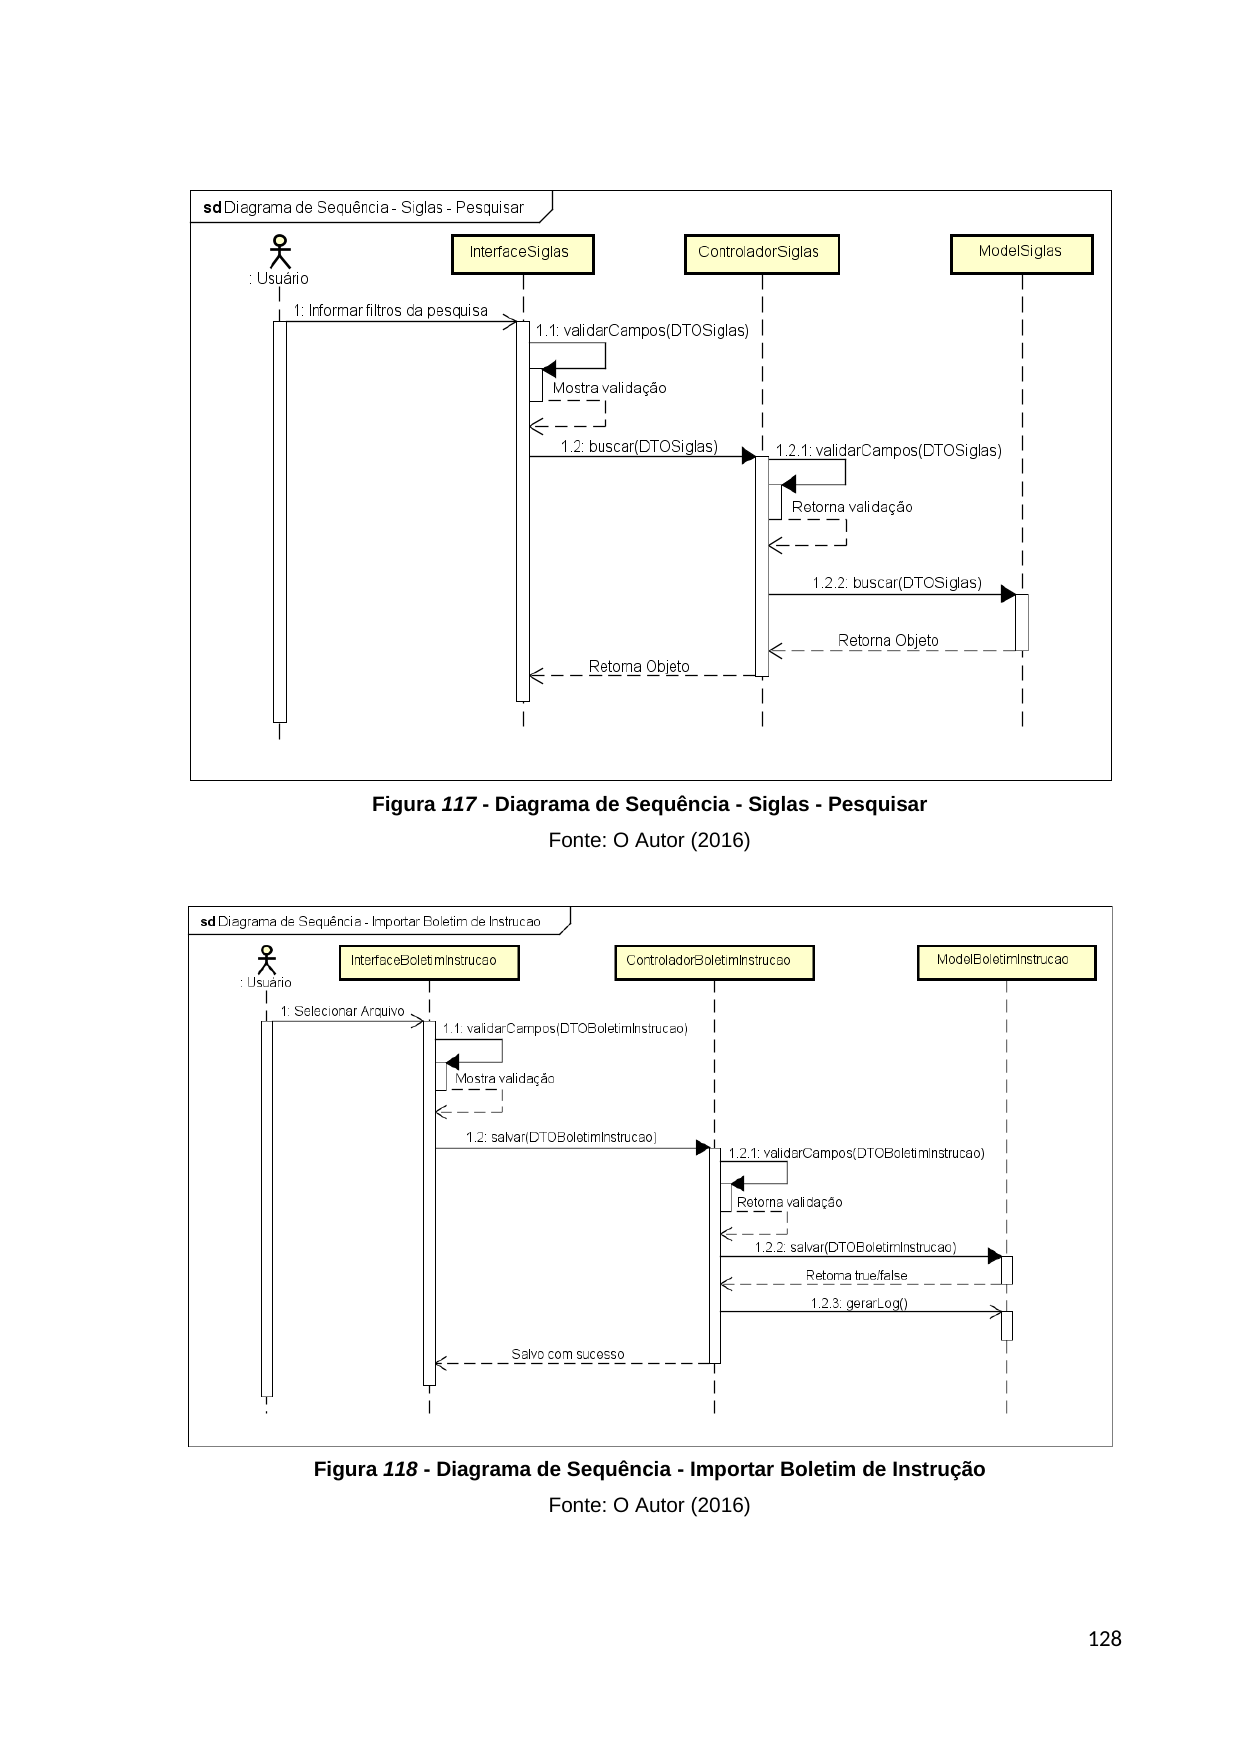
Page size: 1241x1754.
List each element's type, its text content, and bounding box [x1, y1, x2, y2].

text Fonte: O Autor (2016) [177, 828, 1122, 852]
text Figura 117 - Diagrama de Sequência - Siglas - Pesquisar [177, 792, 1122, 816]
text Figura 118 - Diagrama de Sequência - Importar Boletim de Instrução [177, 1457, 1122, 1481]
picture [177, 177, 1123, 792]
picture [177, 895, 1123, 1457]
text Fonte: O Autor (2016) [177, 1493, 1122, 1517]
